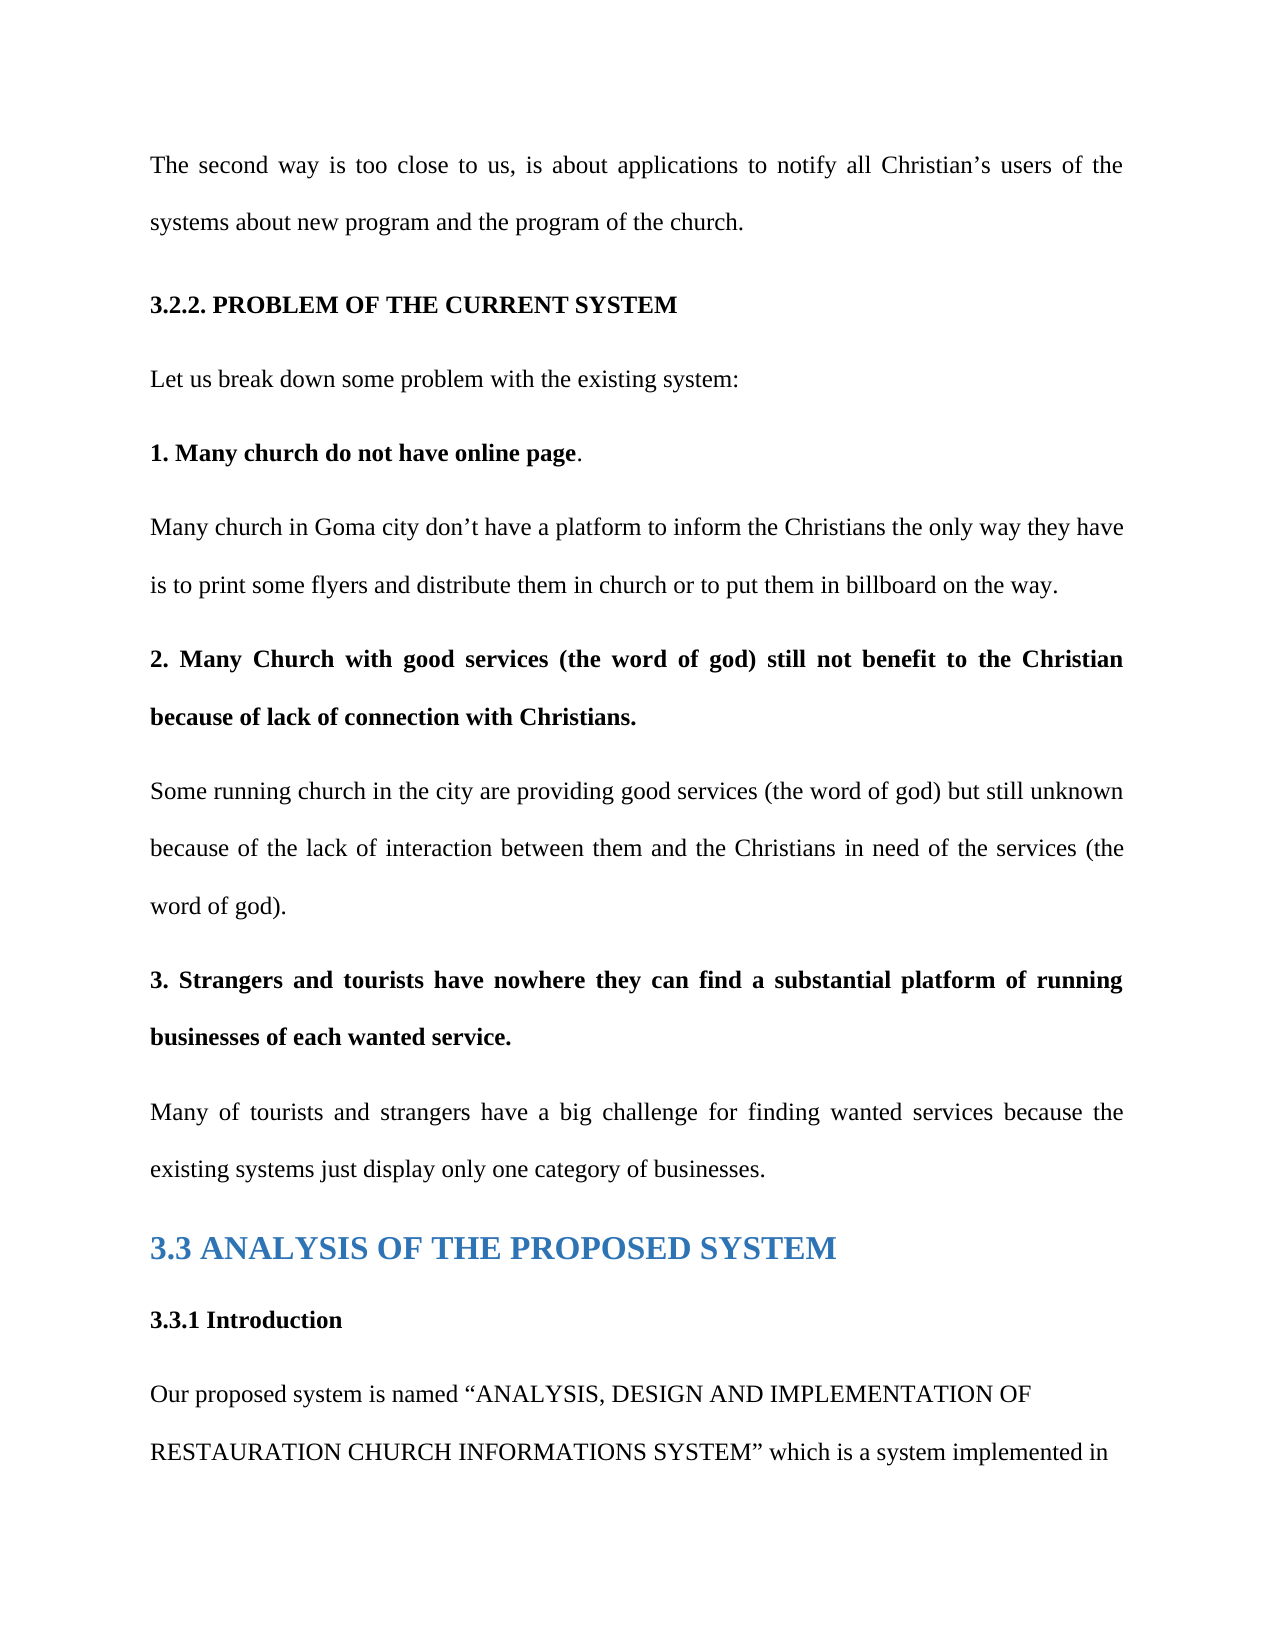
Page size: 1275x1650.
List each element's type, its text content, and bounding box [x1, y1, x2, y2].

text 3.2.2. PROBLEM OF THE CURRENT SYSTEM [150, 290, 1125, 319]
text 2. Many Church with good services (the word of god) still not benefit to the Christian because of lack of connection with Christians. [150, 644, 1125, 730]
text Many church in Goma city don’t have a platform to inform the Christians the only way they have is to print some flyers and distribute them in church or to put them in billboard on the way. [150, 512, 1125, 599]
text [150, 1379, 1125, 1465]
text Many of tourists and strangers have a big challenge for finding wanted services because the existing systems just display only one category of businesses. [150, 1097, 1125, 1183]
text 3. Strangers and tourists have nowhere they can find a substantial platform of running businesses of each wanted service. [150, 965, 1125, 1051]
text 3.3.1 Introduction [150, 1305, 1125, 1334]
text Let us break down some problem with the existing system: [150, 364, 1125, 393]
text The second way is too close to us, is about applications to notify all Christian’s users of the systems about new program and the program of the church. [150, 150, 1125, 236]
text Some running church in the city are providing good services (the word of god) but still unknown because of the lack of interaction between them and the Christians in need of the services (the word of god). [150, 776, 1125, 919]
text 3.3 ANALYSIS OF THE PROPOSED SYSTEM [150, 1228, 1125, 1267]
text 1. Many church do not have online page. [150, 438, 1125, 467]
